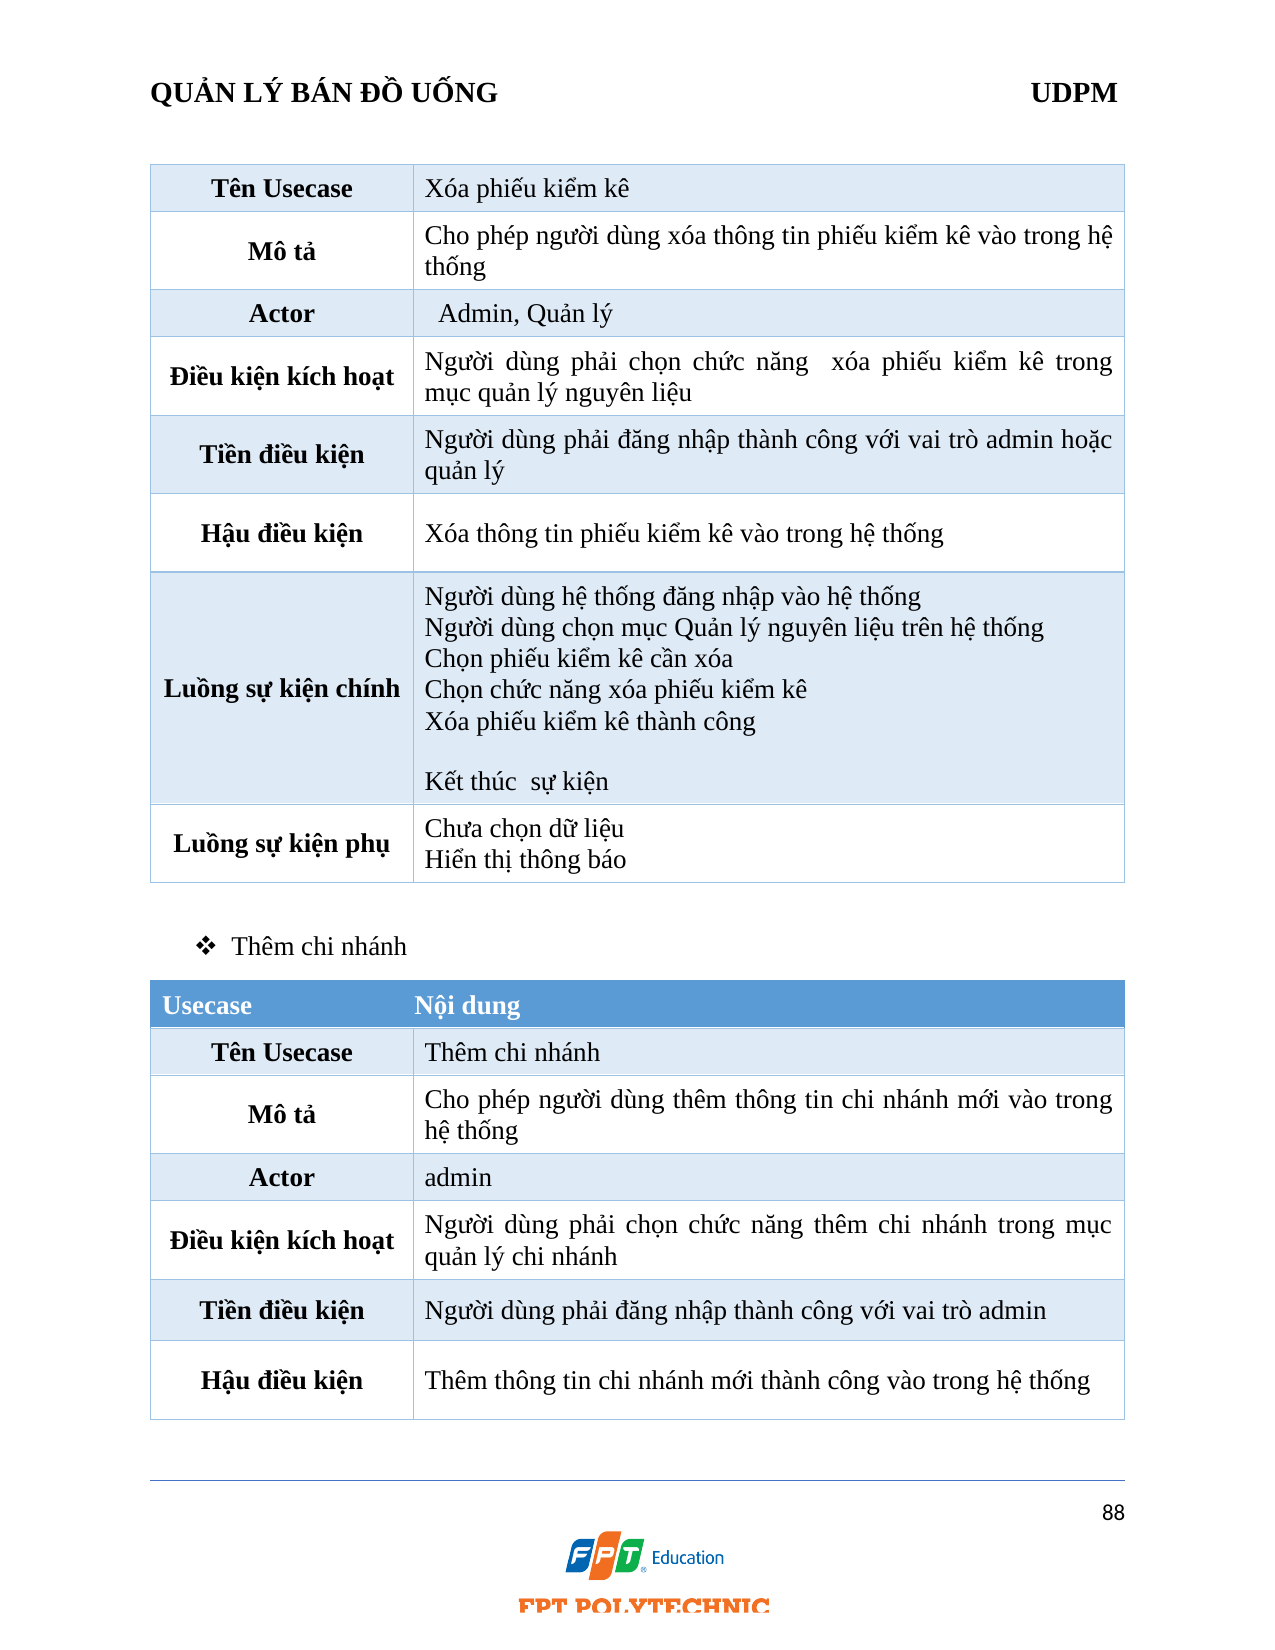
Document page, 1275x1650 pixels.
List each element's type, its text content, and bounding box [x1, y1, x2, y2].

table_cell Luồng sự kiện phụ [151, 805, 413, 882]
table_cell Cho phép người dùng thêm thông tin chi nhánh mới vào trong hệ thống [414, 1076, 1124, 1153]
picture [518, 1531, 769, 1613]
table_header Usecase Nội dung [151, 981, 1124, 1027]
table_cell Xóa phiếu kiểm kê [414, 165, 1124, 211]
table_cell Mô tả [151, 212, 413, 289]
table_cell Chưa chọn dữ liệu Hiển thị thông báo [414, 805, 1124, 882]
table_cell Cho phép người dùng xóa thông tin phiếu kiểm kê vào trong hệ thống [414, 212, 1124, 289]
table_cell Xóa thông tin phiếu kiểm kê vào trong hệ thống [414, 494, 1124, 571]
table_cell Actor [151, 290, 413, 336]
table_cell Điều kiện kích hoạt [151, 337, 413, 414]
table_cell Người dùng phải chọn chức năng xóa phiếu kiểm kê trong mục quản lý nguyên liệu [414, 337, 1124, 414]
table_cell Mô tả [151, 1076, 413, 1153]
table_cell Người dùng phải đăng nhập thành công với vai trò admin hoặc quản lý [414, 416, 1124, 493]
table_cell Tiền điều kiện [151, 416, 413, 493]
list Thêm chi nhánh [194, 930, 1125, 961]
table_cell Hậu điều kiện [151, 494, 413, 571]
table_cell Tên Usecase [151, 1029, 413, 1074]
table_cell Người dùng phải chọn chức năng thêm chi nhánh trong mục quản lý chi nhánh [414, 1201, 1124, 1278]
table_cell Người dùng hệ thống đăng nhập vào hệ thống Người dùng chọn mục Quản lý nguyên liệu trên hệ thống Chọn phiếu kiểm kê cần xóa Chọn chức năng xóa phiếu kiểm kê Xóa phiếu kiểm kê thành công Kết thúc sự kiện [414, 573, 1124, 803]
table_cell Điều kiện kích hoạt [151, 1201, 413, 1278]
table_cell admin [414, 1154, 1124, 1200]
table_cell Actor [151, 1154, 413, 1200]
table_cell Thêm thông tin chi nhánh mới thành công vào trong hệ thống [414, 1341, 1124, 1419]
table_cell Tiền điều kiện [151, 1280, 413, 1340]
table_cell Luồng sự kiện chính [151, 573, 413, 803]
table_cell Thêm chi nhánh [414, 1029, 1124, 1074]
table_cell Người dùng phải đăng nhập thành công với vai trò admin [414, 1280, 1124, 1340]
table_cell Hậu điều kiện [151, 1341, 413, 1419]
table_cell Admin, Quản lý [414, 290, 1124, 336]
table_cell Tên Usecase [151, 165, 413, 211]
